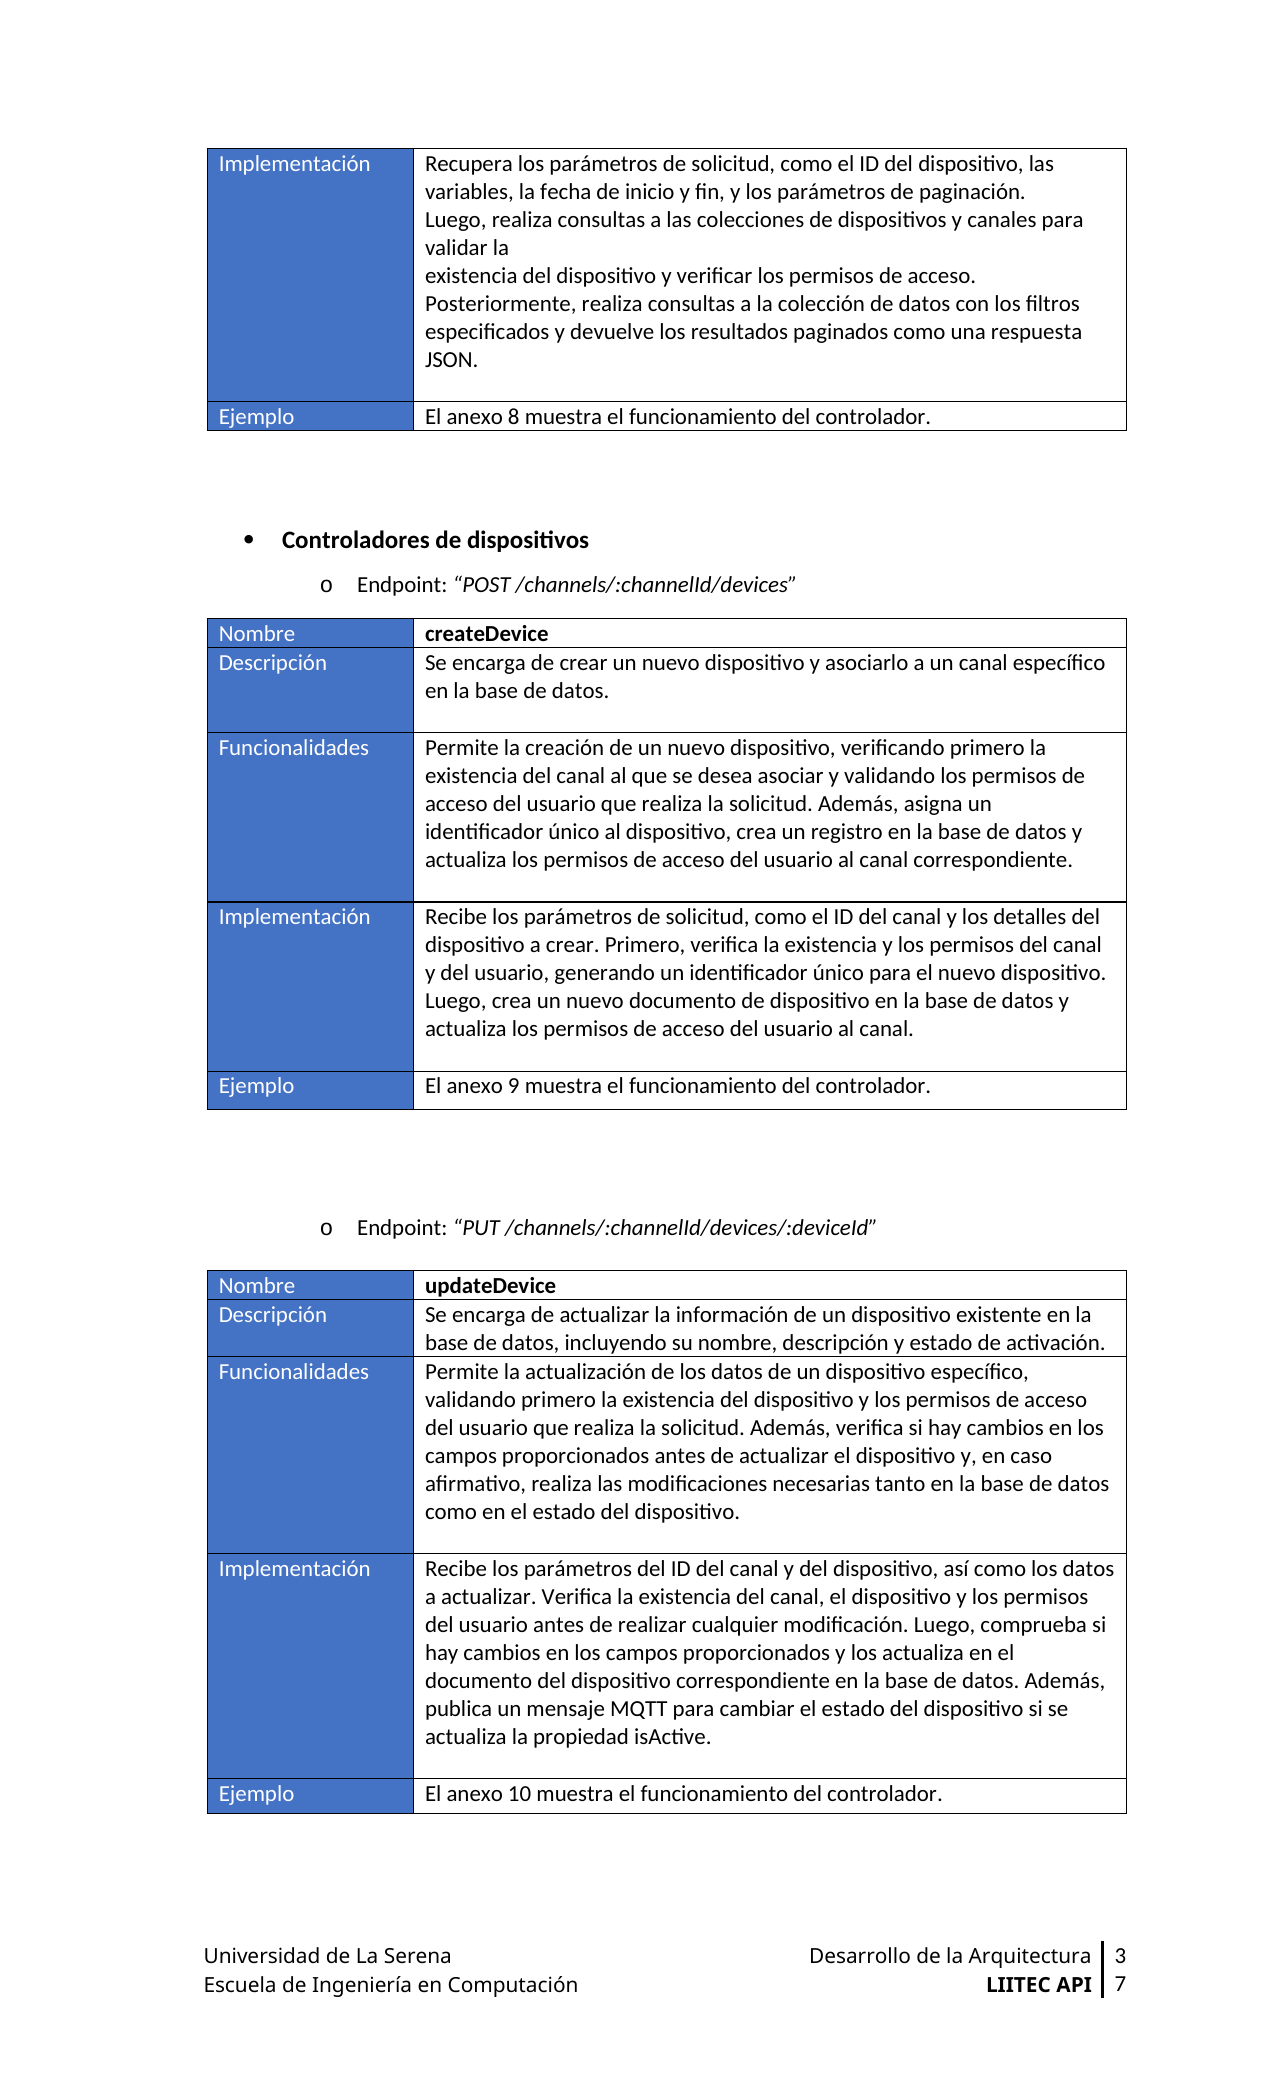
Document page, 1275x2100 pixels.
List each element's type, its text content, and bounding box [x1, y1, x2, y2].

table_header updateDevice [414, 1271, 1126, 1299]
table_header Nombre [208, 619, 413, 647]
table_cell El anexo 8 muestra el funcionamiento del controlador. [414, 402, 1126, 430]
list Endpoint: “POST /channels/:channelId/devices” [319, 570, 1127, 599]
table_cell Ejemplo [208, 1072, 413, 1109]
table_cell El anexo 10 muestra el funcionamiento del controlador. [414, 1779, 1126, 1813]
table_cell Descripción [208, 1300, 413, 1356]
table_cell Implementación [208, 903, 413, 1071]
table_cell El anexo 9 muestra el funcionamiento del controlador. [414, 1072, 1126, 1109]
table_cell Se encarga de crear un nuevo dispositivo y asociarlo a un canal específico en la base de datos. [414, 648, 1126, 732]
table_cell Implementación [208, 149, 413, 401]
table_cell Ejemplo [208, 402, 413, 430]
table_cell Ejemplo [208, 1779, 413, 1813]
table_cell Permite la creación de un nuevo dispositivo, verificando primero la existencia del canal al que se desea asociar y validando los permisos de acceso del usuario que realiza la solicitud. Además, asigna un identificador único al dispositivo, crea un registro en la base de datos y actualiza los permisos de acceso del usuario al canal correspondiente. [414, 733, 1126, 901]
table_cell Recibe los parámetros de solicitud, como el ID del canal y los detalles del dispositivo a crear. Primero, verifica la existencia y los permisos del canal y del usuario, generando un identificador único para el nuevo dispositivo. Luego, crea un nuevo documento de dispositivo en la base de datos y actualiza los permisos de acceso del usuario al canal. [414, 903, 1126, 1071]
list Endpoint: “PUT /channels/:channelId/devices/:deviceId” [319, 1213, 1127, 1270]
table_cell Se encarga de actualizar la información de un dispositivo existente en la base de datos, incluyendo su nombre, descripción y estado de activación. [414, 1300, 1126, 1356]
table_cell Permite la actualización de los datos de un dispositivo específico, validando primero la existencia del dispositivo y los permisos de acceso del usuario que realiza la solicitud. Además, verifica si hay cambios en los campos proporcionados antes de actualizar el dispositivo y, en caso afirmativo, realiza las modificaciones necesarias tanto en la base de datos como en el estado del dispositivo. [414, 1357, 1126, 1553]
table_cell Funcionalidades [208, 733, 413, 901]
list Controladores de dispositivos [244, 524, 1127, 555]
table_header createDevice [414, 619, 1126, 647]
table_cell Implementación [208, 1554, 413, 1778]
table_cell Recibe los parámetros del ID del canal y del dispositivo, así como los datos a actualizar. Verifica la existencia del canal, el dispositivo y los permisos del usuario antes de realizar cualquier modificación. Luego, comprueba si hay cambios en los campos proporcionados y los actualiza en el documento del dispositivo correspondiente en la base de datos. Además, publica un mensaje MQTT para cambiar el estado del dispositivo si se actualiza la propiedad isActive. [414, 1554, 1126, 1778]
table_cell Funcionalidades [208, 1357, 413, 1553]
table_cell Recupera los parámetros de solicitud, como el ID del dispositivo, las variables, la fecha de inicio y fin, y los parámetros de paginación. Luego, realiza consultas a las colecciones de dispositivos y canales para validar la existencia del dispositivo y verificar los permisos de acceso. Posteriormente, realiza consultas a la colección de datos con los filtros especificados y devuelve los resultados paginados como una respuesta JSON. [414, 149, 1126, 401]
table_cell Descripción [208, 648, 413, 732]
table_header Nombre [208, 1271, 413, 1299]
